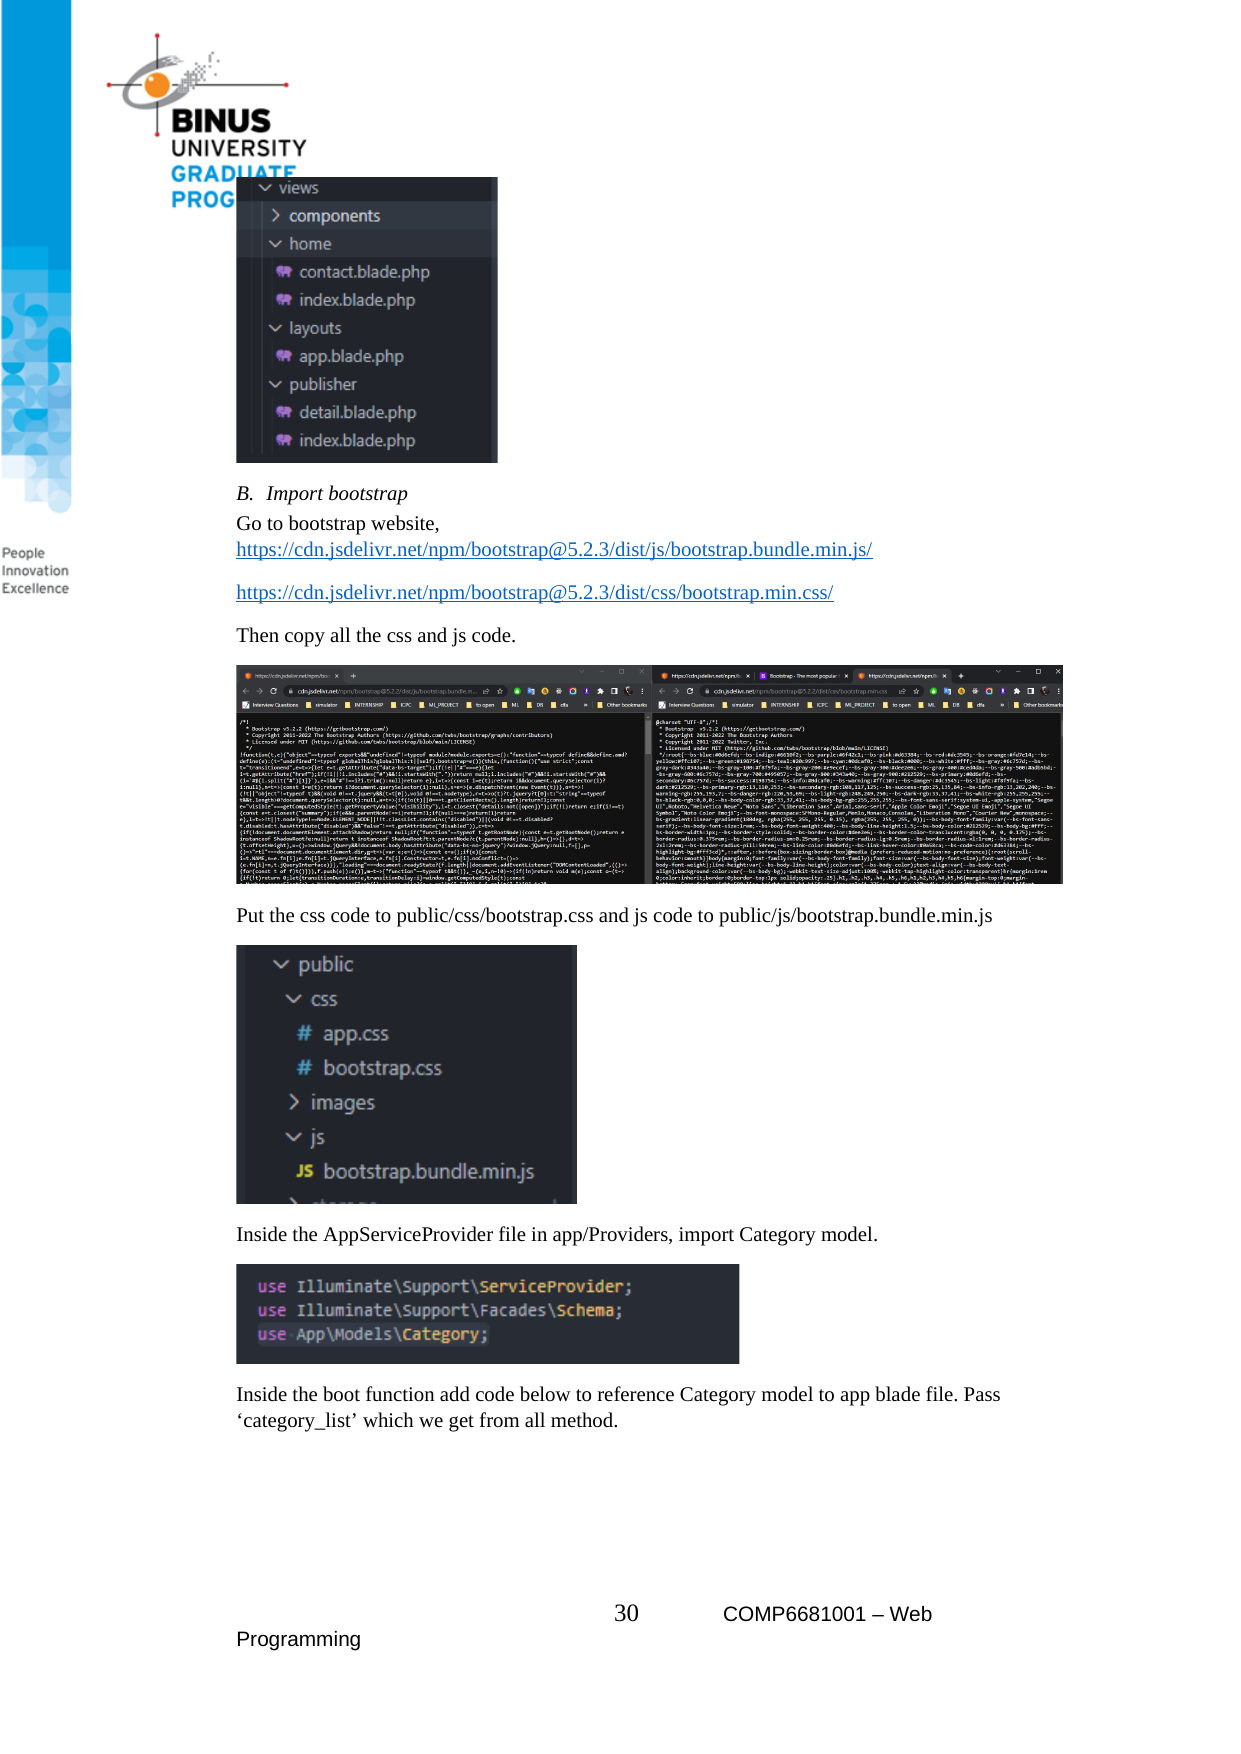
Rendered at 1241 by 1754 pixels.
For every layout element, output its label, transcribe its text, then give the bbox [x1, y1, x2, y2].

text Put the css code to public/css/bootstrap.css and js code to public/js/bootstrap.bundle.min.js [236, 903, 1063, 927]
picture [236, 945, 577, 1204]
text Inside the boot function add code below to reference Category model to app blade file. Pass ‘category_list’ which we get from all method. [236, 1382, 1063, 1432]
picture [0, 0, 560, 610]
text Inside the AppServiceProvider file in app/Providers, import Category model. [236, 1222, 1063, 1246]
text https://cdn.jsdelivr.net/npm/bootstrap@5.2.3/dist/css/bootstrap.min.css/ [236, 580, 1063, 604]
text Then copy all the css and js code. [236, 622, 1063, 647]
picture [236, 1264, 740, 1364]
picture [236, 665, 1063, 884]
text Go to bootstrap website, https://cdn.jsdelivr.net/npm/bootstrap@5.2.3/dist/js/bootstrap.bundle.min.js/ [236, 511, 1063, 561]
subtitle Import bootstrap [236, 481, 1063, 505]
